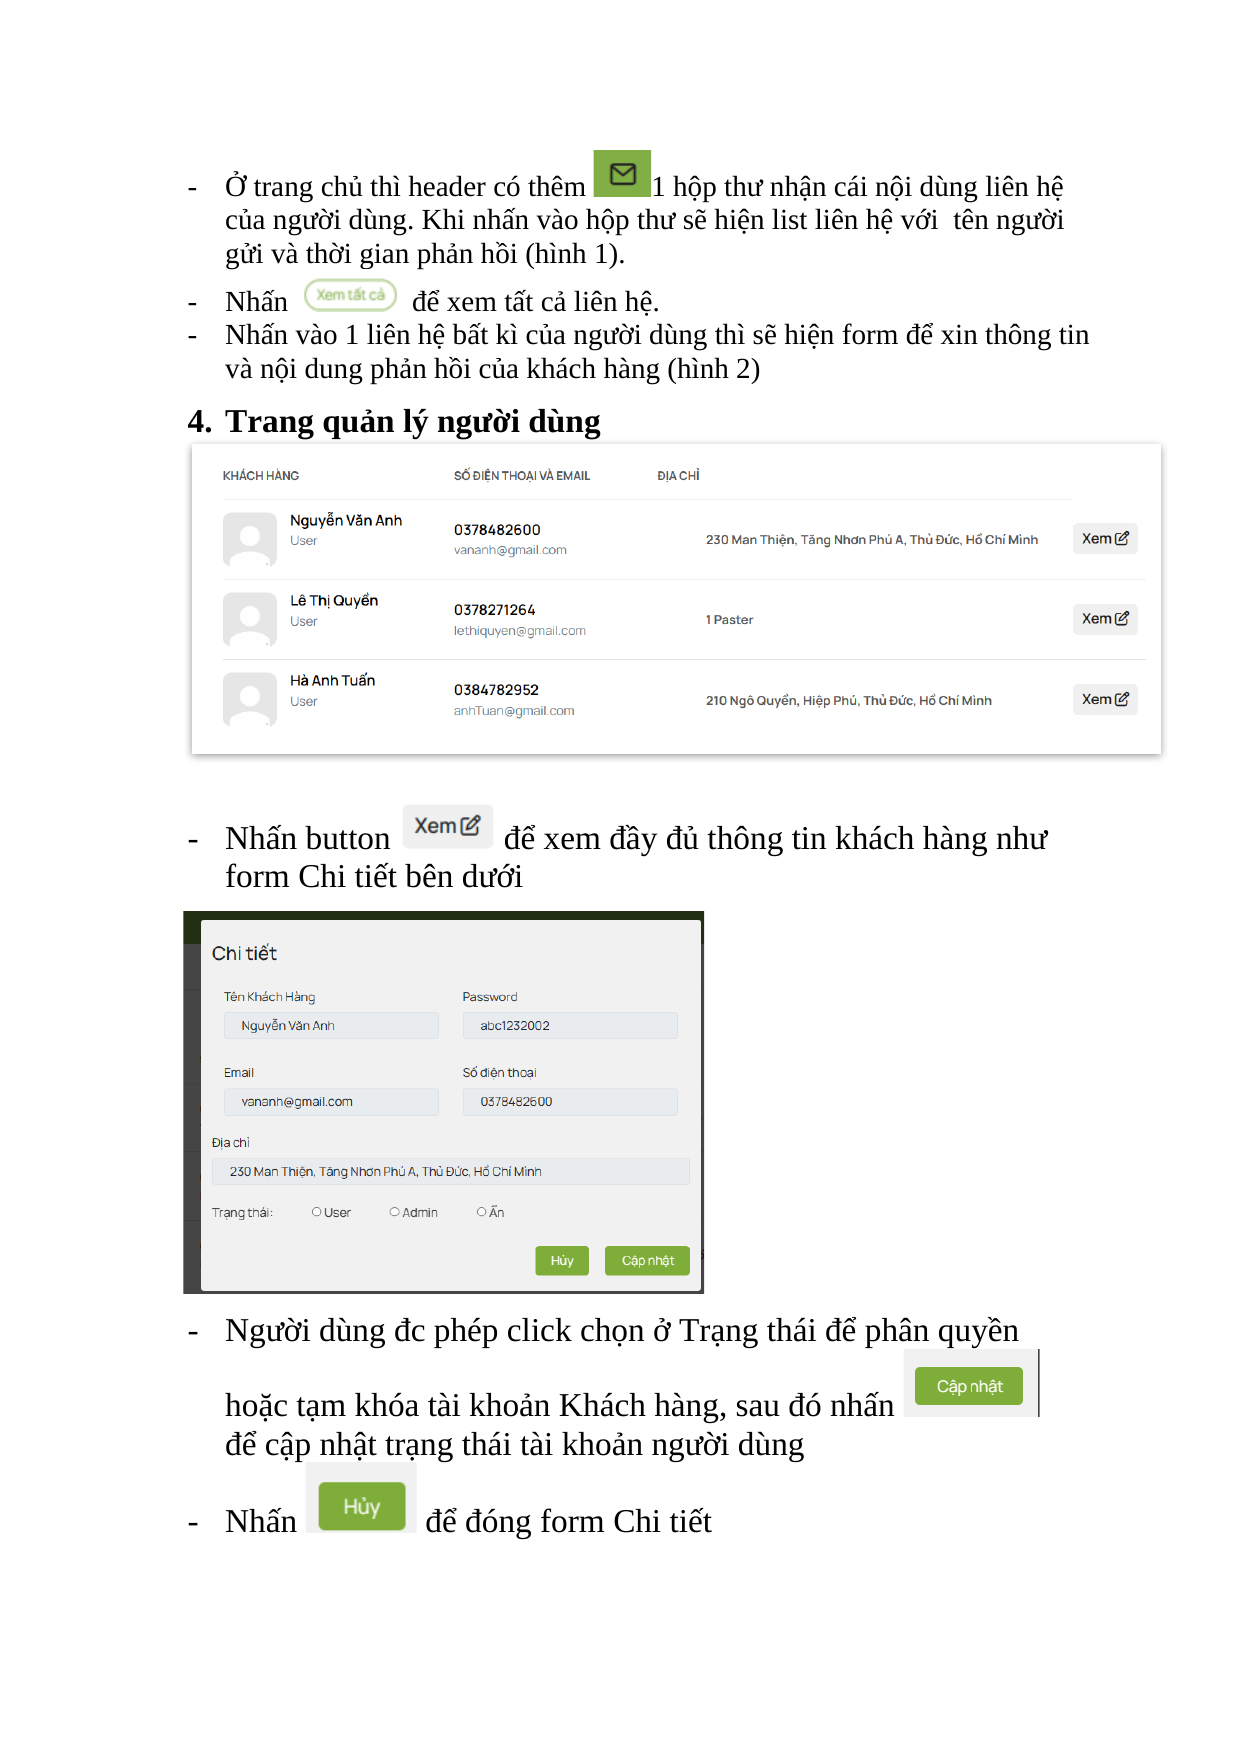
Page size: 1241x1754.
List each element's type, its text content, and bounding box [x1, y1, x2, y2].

list Nhấn button để xem đầy đủ thông tin khách hàng như form Chi tiết bên dưới [187, 803, 1090, 895]
picture [295, 269, 405, 312]
picture [305, 1462, 417, 1533]
picture [183, 911, 705, 1294]
picture [399, 803, 496, 850]
list Trang quản lý người dùng [187, 401, 1090, 439]
list Người dùng đc phép click chọn ở Trạng thái để phân quyền hoặc tạm khóa tài khoản Khách hàng, sau đó nhấn để cập nhật trạng thái tài khoản người dùng [187, 1311, 1090, 1462]
list Nhấn để đóng form Chi tiết [187, 1462, 1090, 1539]
list Ở trang chủ thì header có thêm 1 hộp thư nhận cái nội dùng liên hệ của người dùng. Khi nhấn vào hộp thư sẽ hiện list liên hệ với tên người gửi và thời gian phản hồi (hình 1). [187, 150, 1090, 269]
list Nhấn vào 1 liên hệ bất kì của người dùng thì sẽ hiện form để xin thông tin và nội dung phản hồi của khách hàng (hình 2) [187, 317, 1090, 384]
list Nhấn để xem tất cả liên hệ. [187, 269, 1090, 317]
picture [206, 458, 1146, 739]
picture [593, 150, 652, 197]
picture [903, 1349, 1040, 1417]
